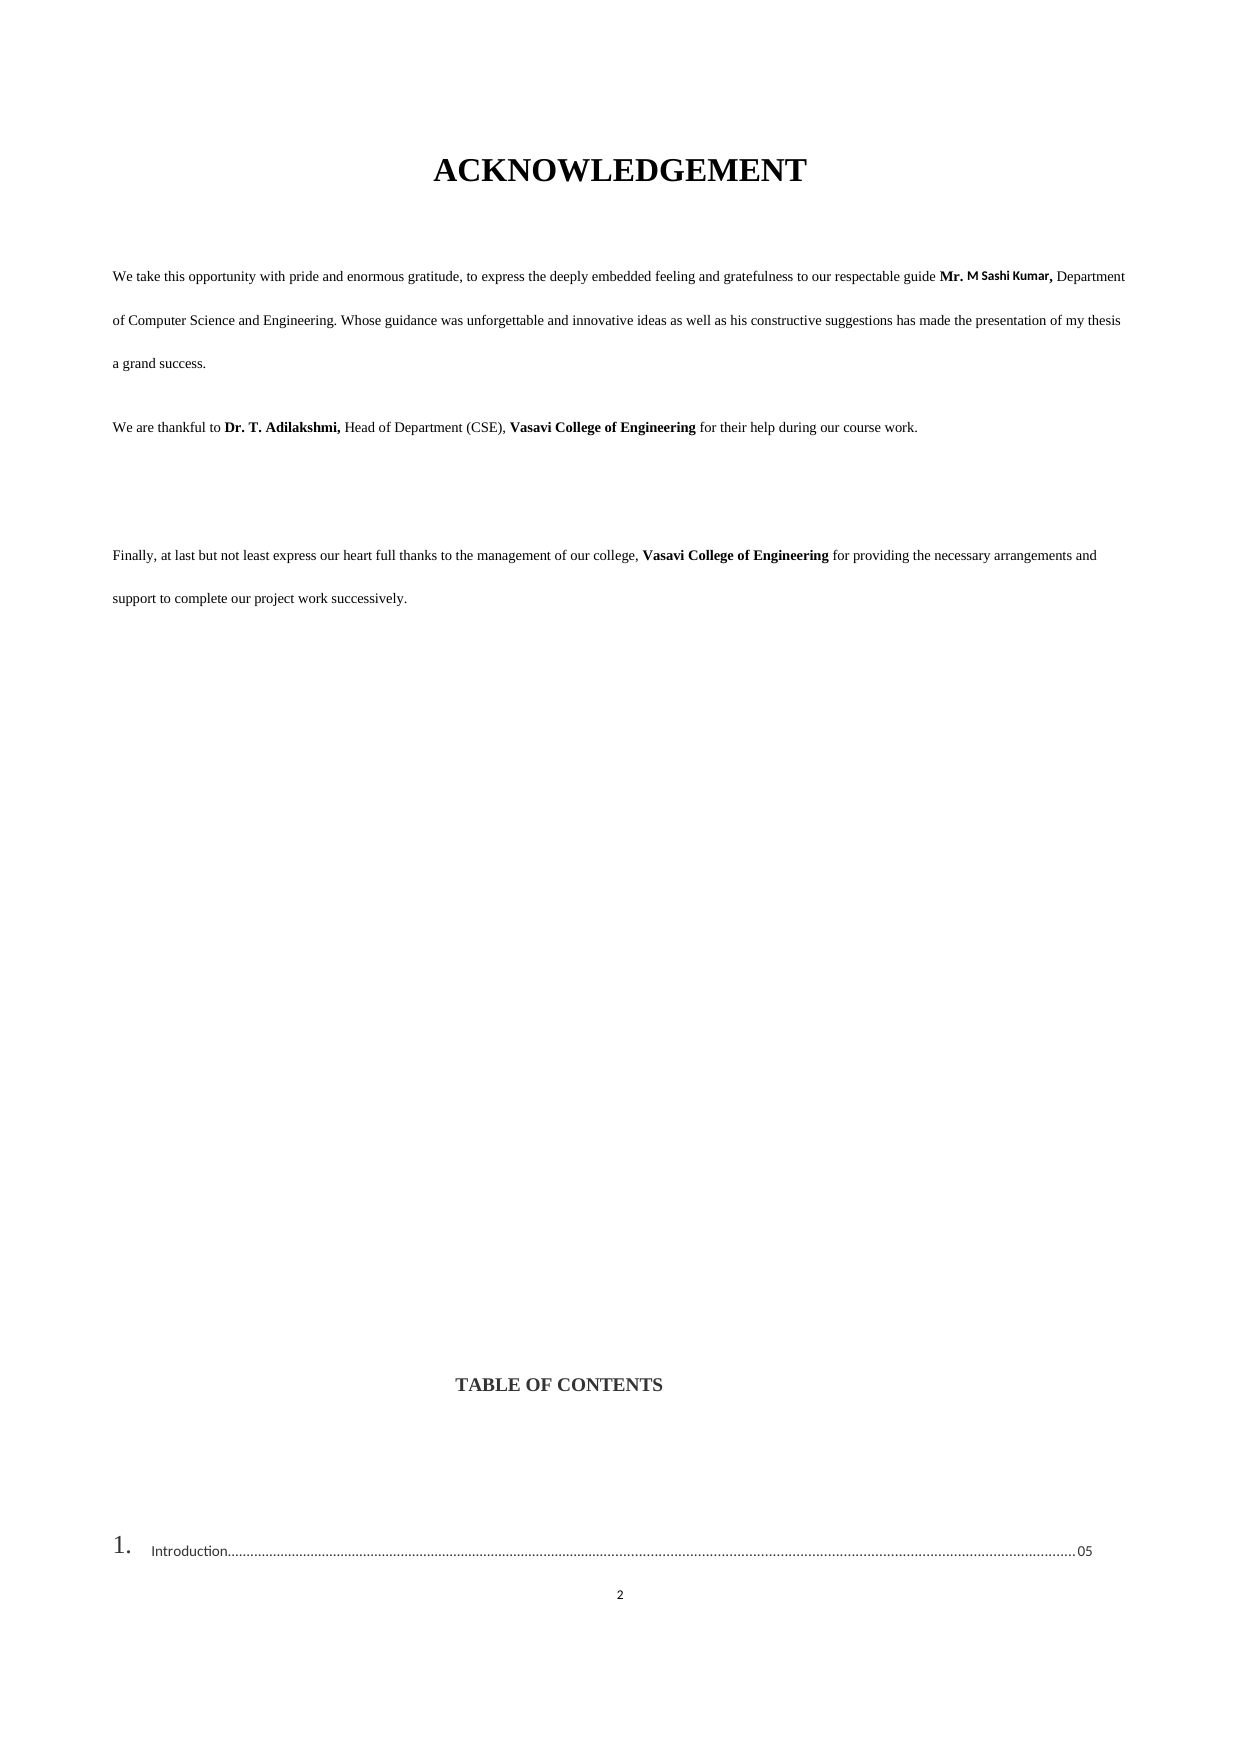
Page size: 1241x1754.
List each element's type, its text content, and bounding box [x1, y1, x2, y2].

text TABLE OF CONTENTS [112, 1357, 914, 1396]
text Finally, at last but not least express our heart full thanks to the management of our college, Vasavi College of Engineering for providing the necessary arrangements and support to complete our project work successively. [112, 534, 1128, 606]
text We take this opportunity with pride and enormous gratitude, to express the deeply embedded feeling and gratefulness to our respectable guide Mr. M Sashi Kumar, Department of Computer Science and Engineering. Whose guidance was unforgettable and innovative ideas as well as his constructive suggestions has made the presentation of my thesis a grand success. [112, 256, 1128, 371]
text ACKNOWLEDGEMENT [112, 150, 1128, 188]
list Introduction 05 [112, 1528, 1128, 1560]
text We are thankful to Dr. T. Adilakshmi, Head of Department (CSE), Vasavi College of Engineering for their help during our course work. [112, 406, 1128, 435]
